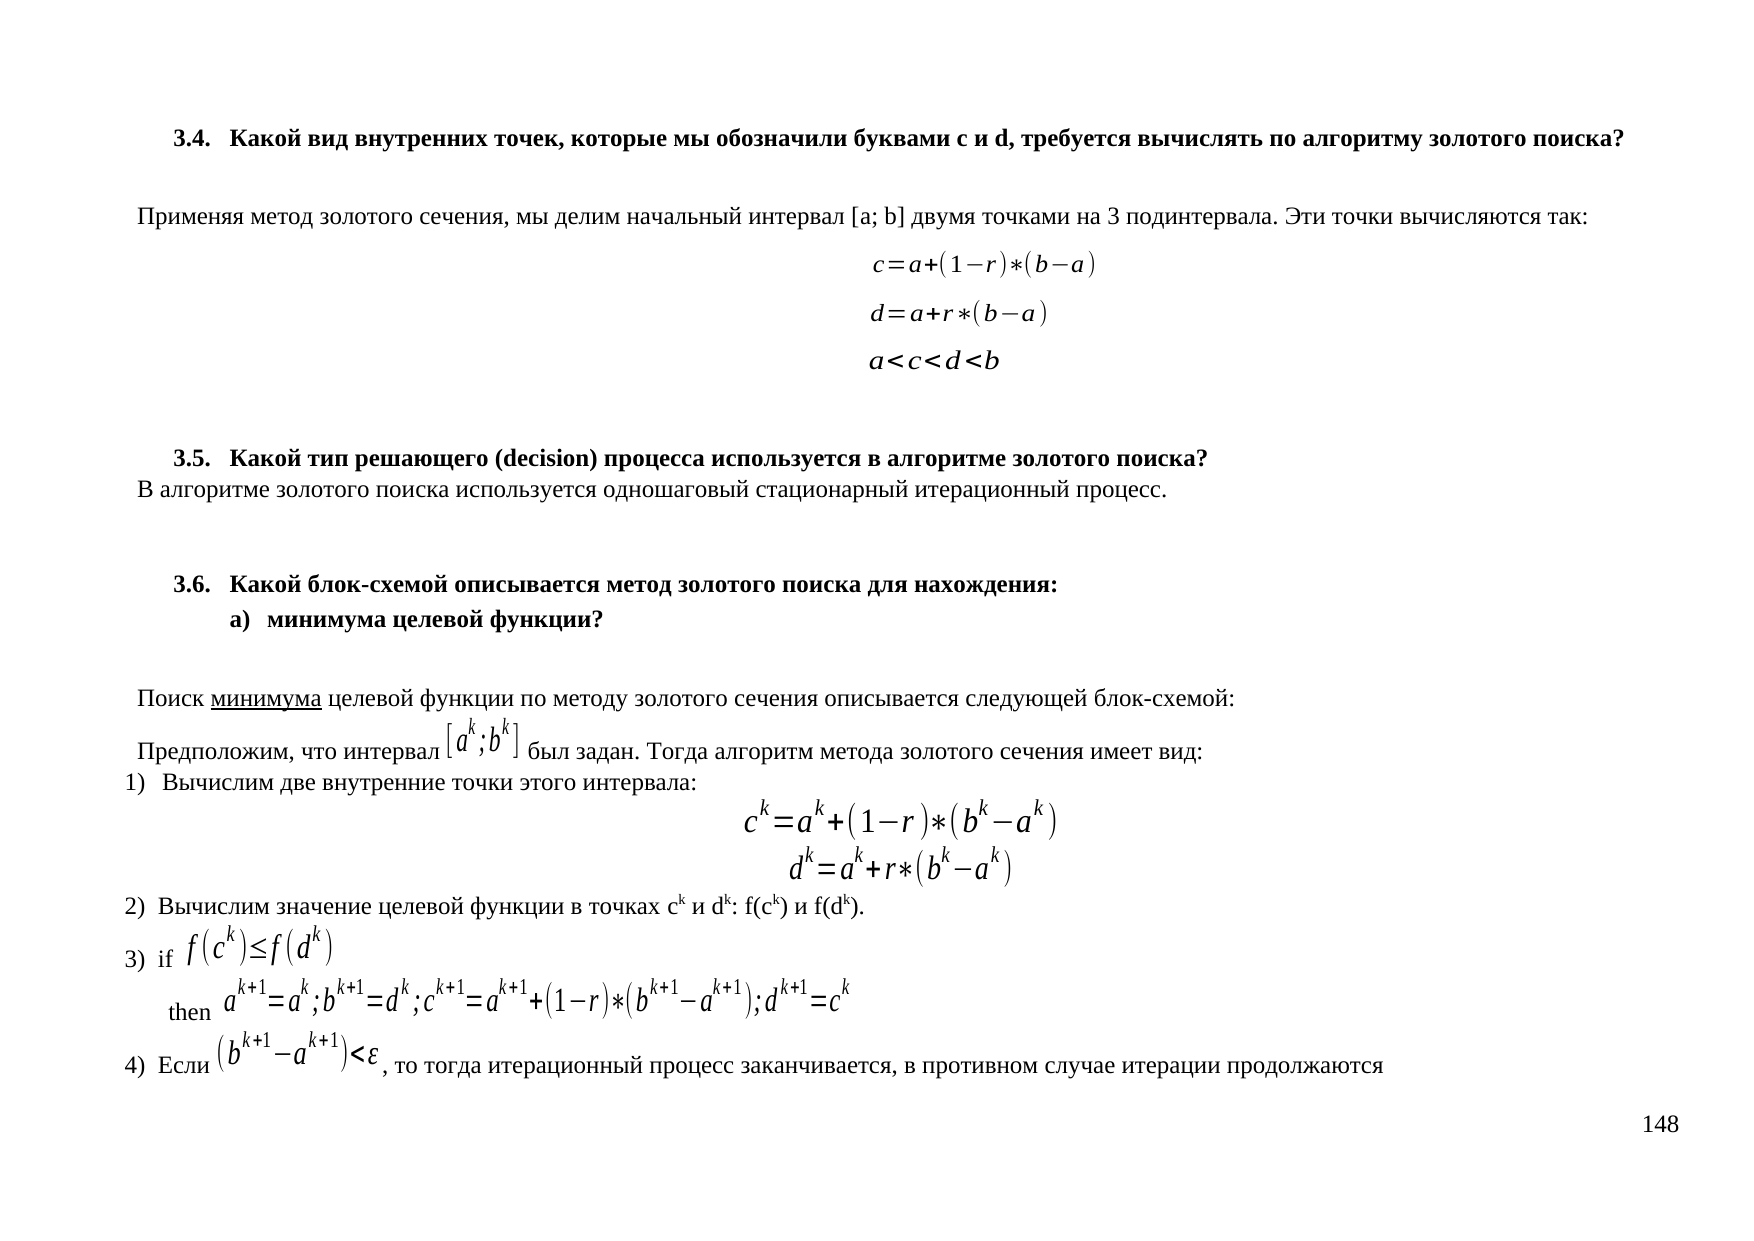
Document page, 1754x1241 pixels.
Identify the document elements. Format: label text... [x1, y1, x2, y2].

subtitle Какой блок-схемой описывается метод золотого поиска для нахождения: [192, 569, 1679, 598]
text then [118, 975, 1679, 1026]
text 2) Вычислим значение целевой функции в точках ck и dk: f(ck) и f(dk). [118, 891, 1679, 920]
text 4) Если , то тогда итерационный процесс заканчивается, в противном случае итерации продолжаются [118, 1028, 1679, 1079]
text 3) if [118, 922, 1679, 973]
subtitle Какой вид внутренних точек, которые мы обозначили буквами c и d, требуется вычислять по алгоритму золотого поиска? [192, 123, 1679, 151]
list Вычислим две внутренние точки этого интервала: [124, 767, 1679, 796]
subtitle минимума целевой функции? [229, 604, 1679, 633]
text Предположим, что интервал был задан. Тогда алгоритм метода золотого сечения имеет вид: [118, 714, 1679, 765]
text В алгоритме золотого поиска используется одношаговый стационарный итерационный процесс. [118, 474, 1679, 503]
subtitle Какой тип решающего (decision) процесса используется в алгоритме золотого поиска? [192, 443, 1679, 472]
text Применяя метод золотого сечения, мы делим начальный интервал [a; b] двумя точками на 3 подинтервала. Эти точки вычисляются так: [118, 201, 1679, 230]
text Поиск минимума целевой функции по методу золотого сечения описывается следующей блок-схемой: [118, 683, 1679, 712]
